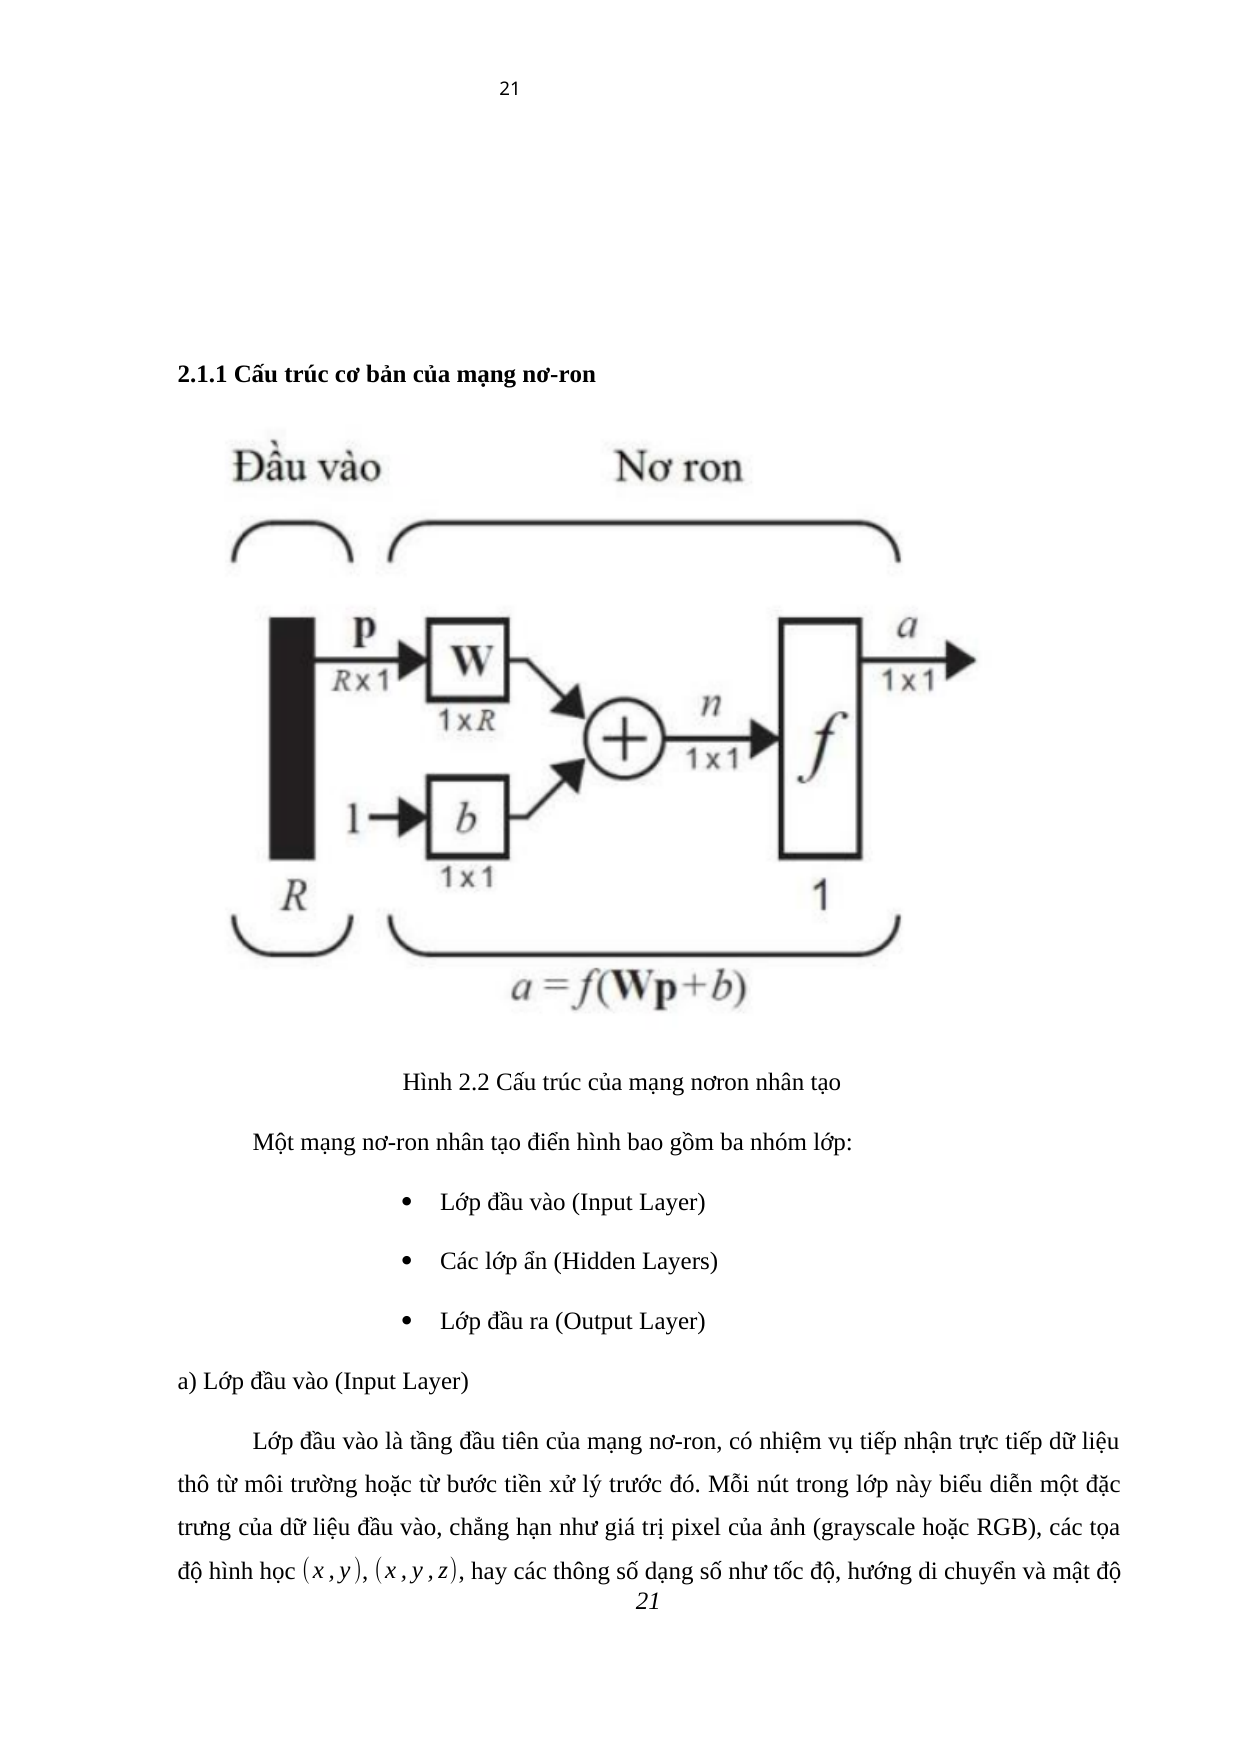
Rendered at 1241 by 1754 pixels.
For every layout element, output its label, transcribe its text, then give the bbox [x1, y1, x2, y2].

text 2.1.1 Cấu trúc cơ bản của mạng nơ-ron [177, 359, 1121, 388]
text Một mạng nơ-ron nhân tạo điển hình bao gồm ba nhóm lớp: [177, 1127, 1121, 1156]
text a) Lớp đầu vào (Input Layer) [177, 1366, 1121, 1395]
text Hình 2.2 Cấu trúc của mạng nơron nhân tạo [177, 1067, 1121, 1096]
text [177, 1426, 1121, 1585]
list Lớp đầu vào (Input Layer) [402, 1187, 1121, 1215]
list Lớp đầu ra (Output Layer) [402, 1306, 1121, 1335]
picture [177, 419, 1037, 1034]
list Các lớp ẩn (Hidden Layers) [402, 1246, 1121, 1275]
